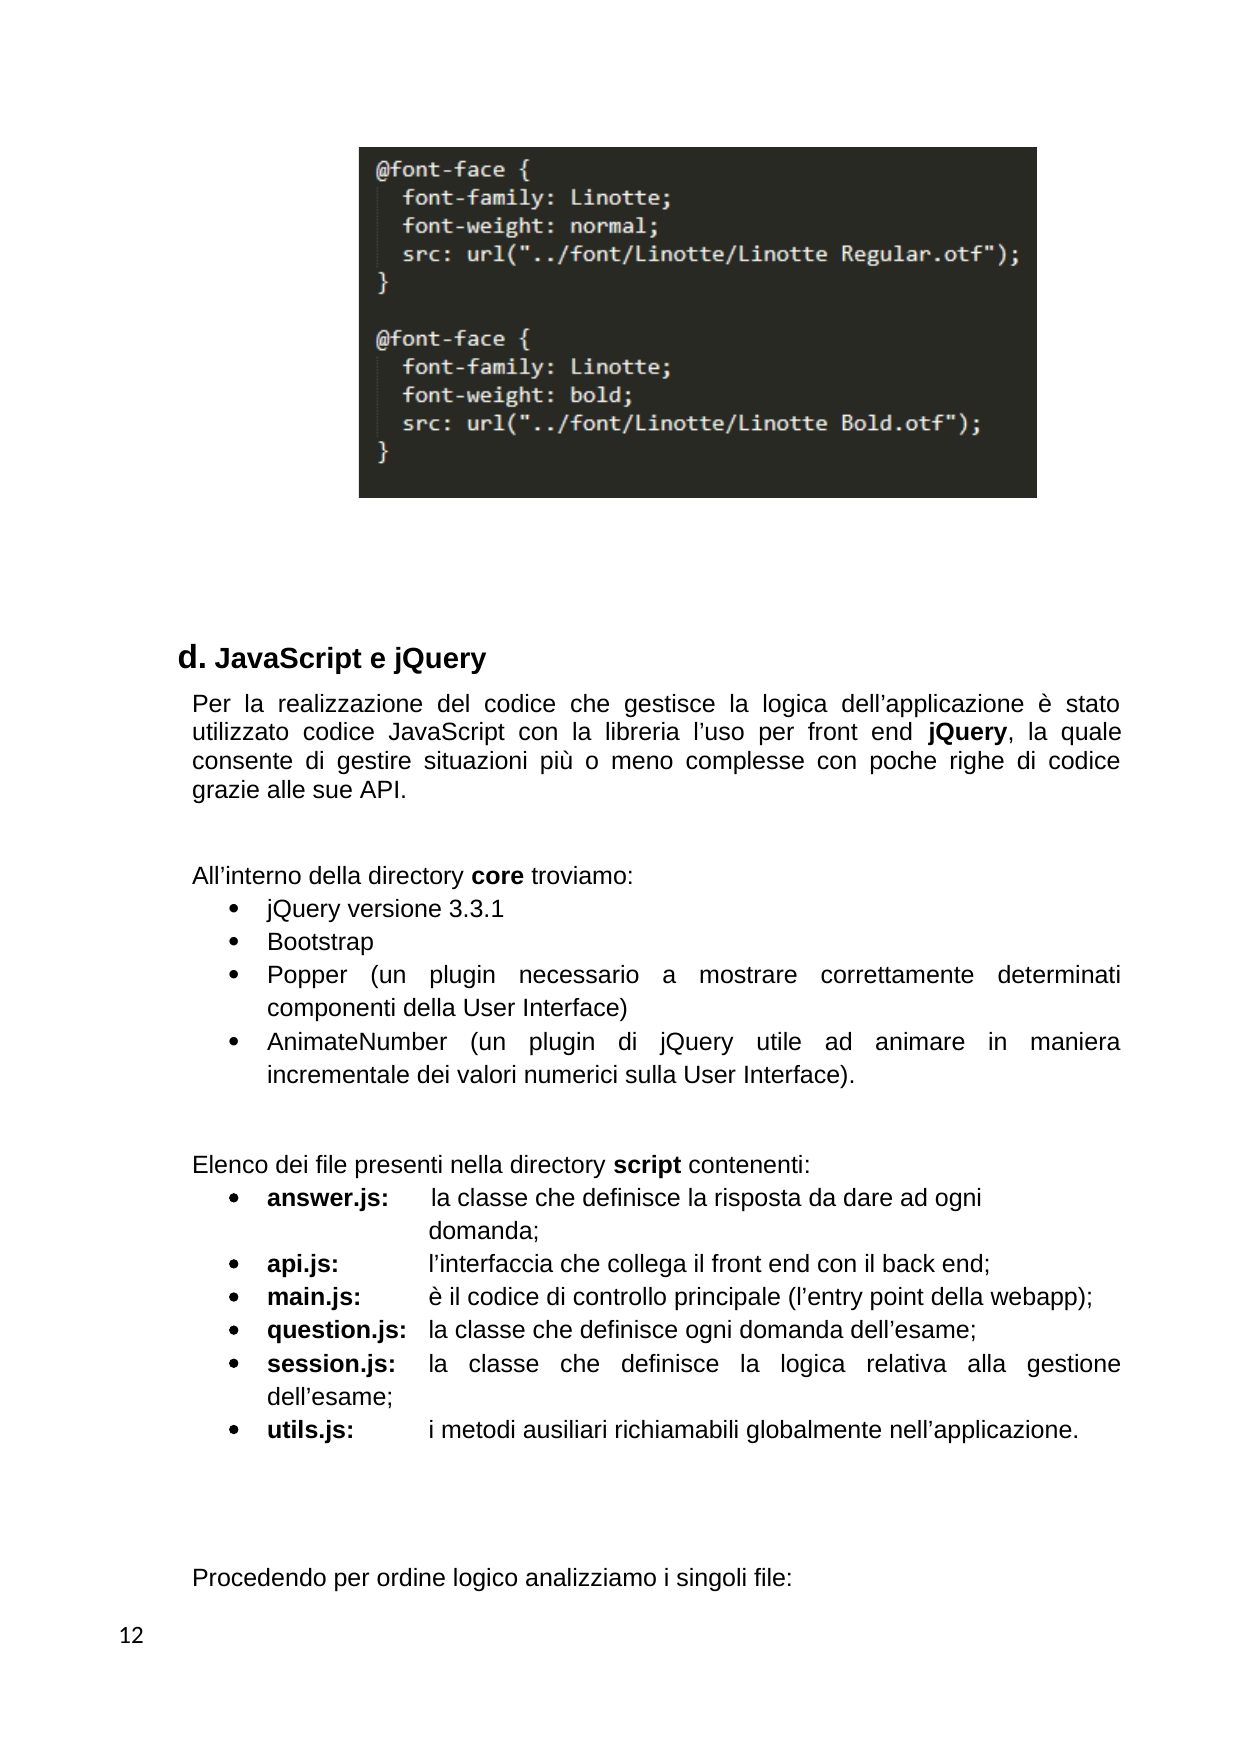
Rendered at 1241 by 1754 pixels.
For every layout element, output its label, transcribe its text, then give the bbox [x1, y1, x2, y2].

picture [358, 147, 1037, 498]
list session.js: la classe che definisce la logica relativa alla gestione dell’esame; [229, 1349, 1122, 1411]
list utils.js: i metodi ausiliari richiamabili globalmente nell’applicazione. [229, 1415, 1122, 1444]
text Per la realizzazione del codice che gestisce la logica dell’applicazione è stato utilizzato codice JavaScript con la libreria l’uso per front end jQuery, la quale consente di gestire situazioni più o meno complesse con poche righe di codice grazie alle sue API. [192, 688, 1122, 803]
list main.js: è il codice di controllo principale (l’entry point della webapp); [229, 1282, 1122, 1311]
list AnimateNumber (un plugin di jQuery utile ad animare in maniera incrementale dei valori numerici sulla User Interface). [229, 1026, 1122, 1088]
text All’interno della directory core troviamo: [192, 861, 1122, 890]
list answer.js: la classe che definisce la risposta da dare ad ogni [229, 1183, 1122, 1212]
text Elenco dei file presenti nella directory script contenenti: [192, 1150, 1122, 1179]
list jQuery versione 3.3.1 [229, 894, 1122, 923]
list Popper (un plugin necessario a mostrare correttamente determinati componenti della User Interface) [229, 960, 1122, 1022]
list question.js: la classe che definisce ogni domanda dell’esame; [229, 1316, 1122, 1344]
text Procedendo per ordine logico analizziamo i singoli file: [192, 1563, 1122, 1592]
list api.js: l’interfaccia che collega il front end con il back end; [229, 1249, 1122, 1278]
list Bootstrap [229, 927, 1122, 956]
text JavaScript e jQuery [177, 638, 1122, 676]
list domanda; [267, 1216, 1122, 1245]
